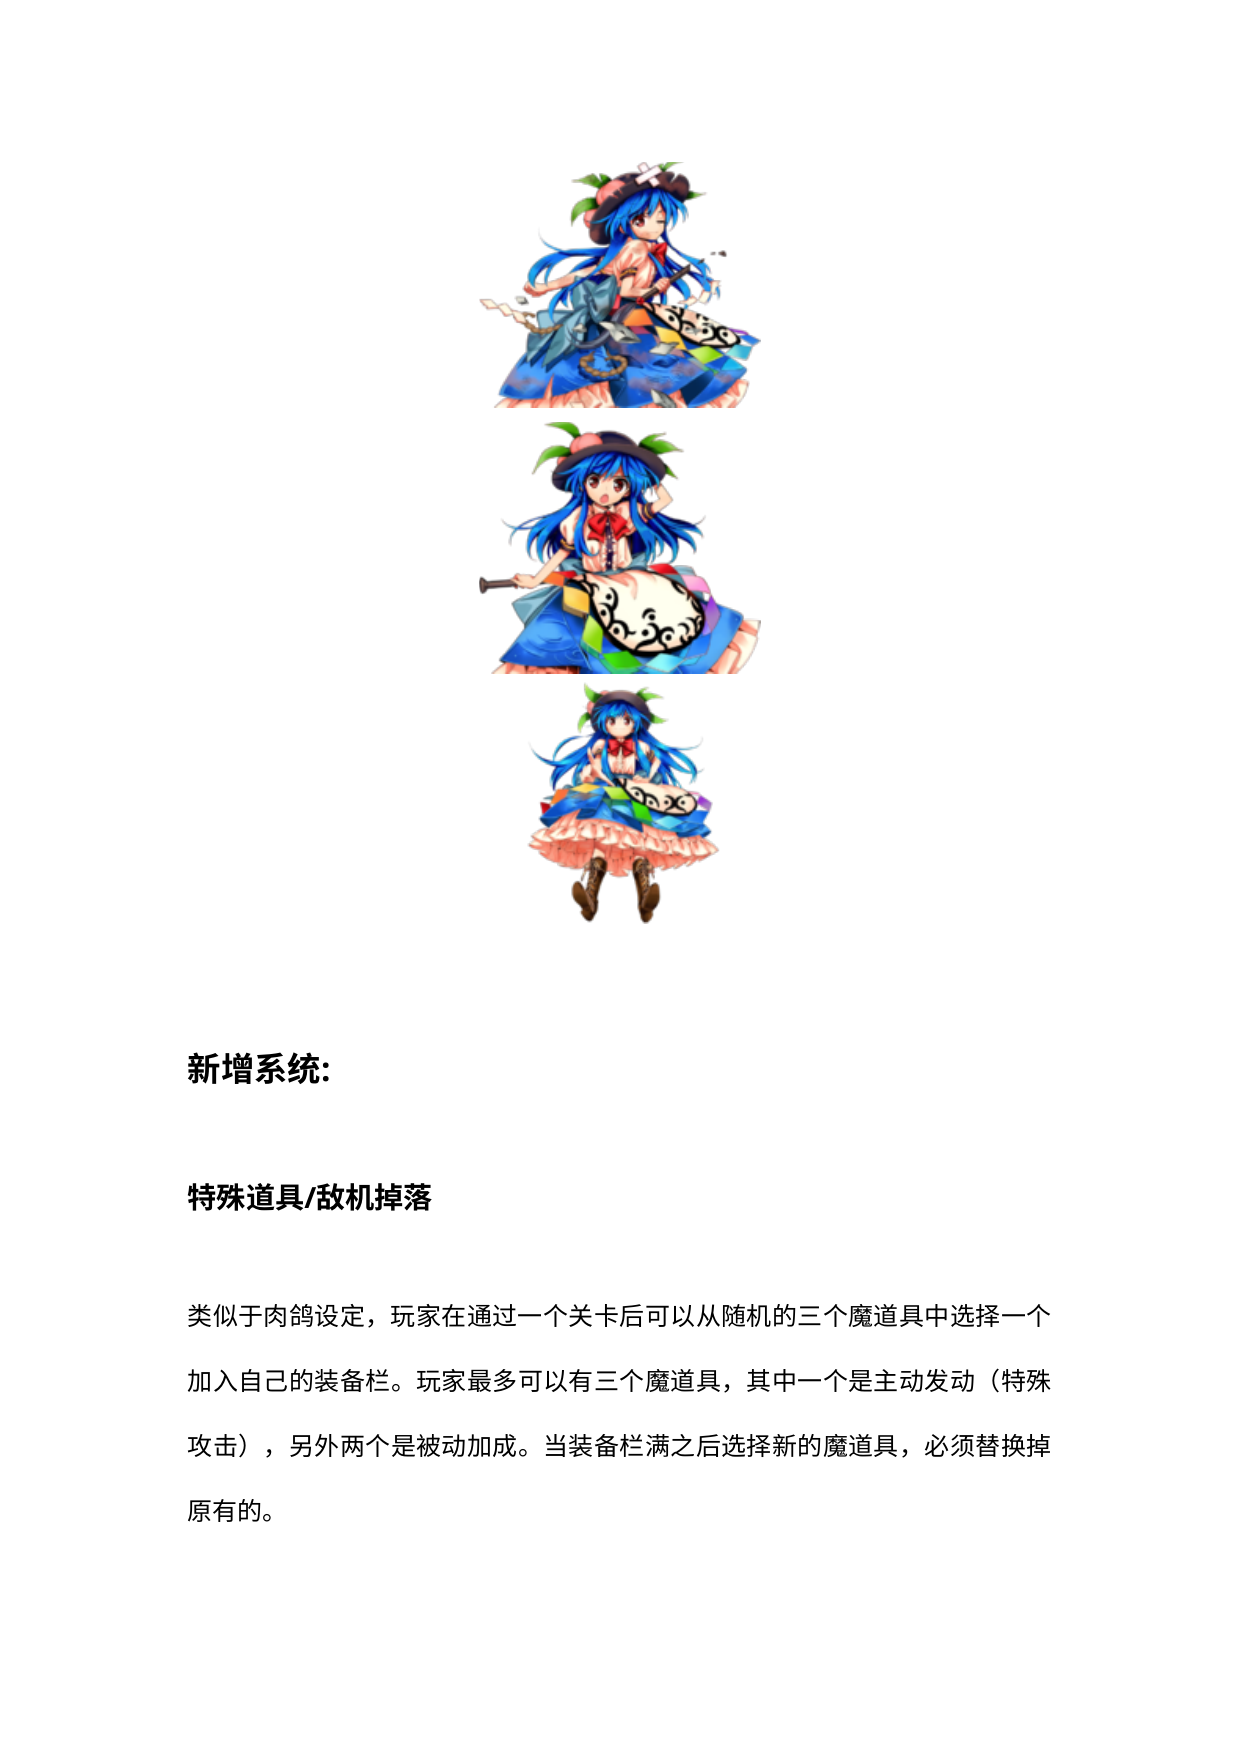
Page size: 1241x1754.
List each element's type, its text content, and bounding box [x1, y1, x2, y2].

subtitle 新增系统: [187, 1034, 1053, 1099]
picture [479, 422, 761, 674]
subtitle 特殊道具/敌机掉落 [187, 1163, 1053, 1228]
picture [503, 682, 738, 924]
text 类似于肉鸽设定，玩家在通过一个关卡后可以从随机的三个魔道具中选择一个加入自己的装备栏。玩家最多可以有三个魔道具，其中一个是主动发动（特殊攻击），另外两个是被动加成。当装备栏满之后选择新的魔道具，必须替换掉原有的。 [187, 1282, 1053, 1542]
picture [479, 162, 761, 408]
